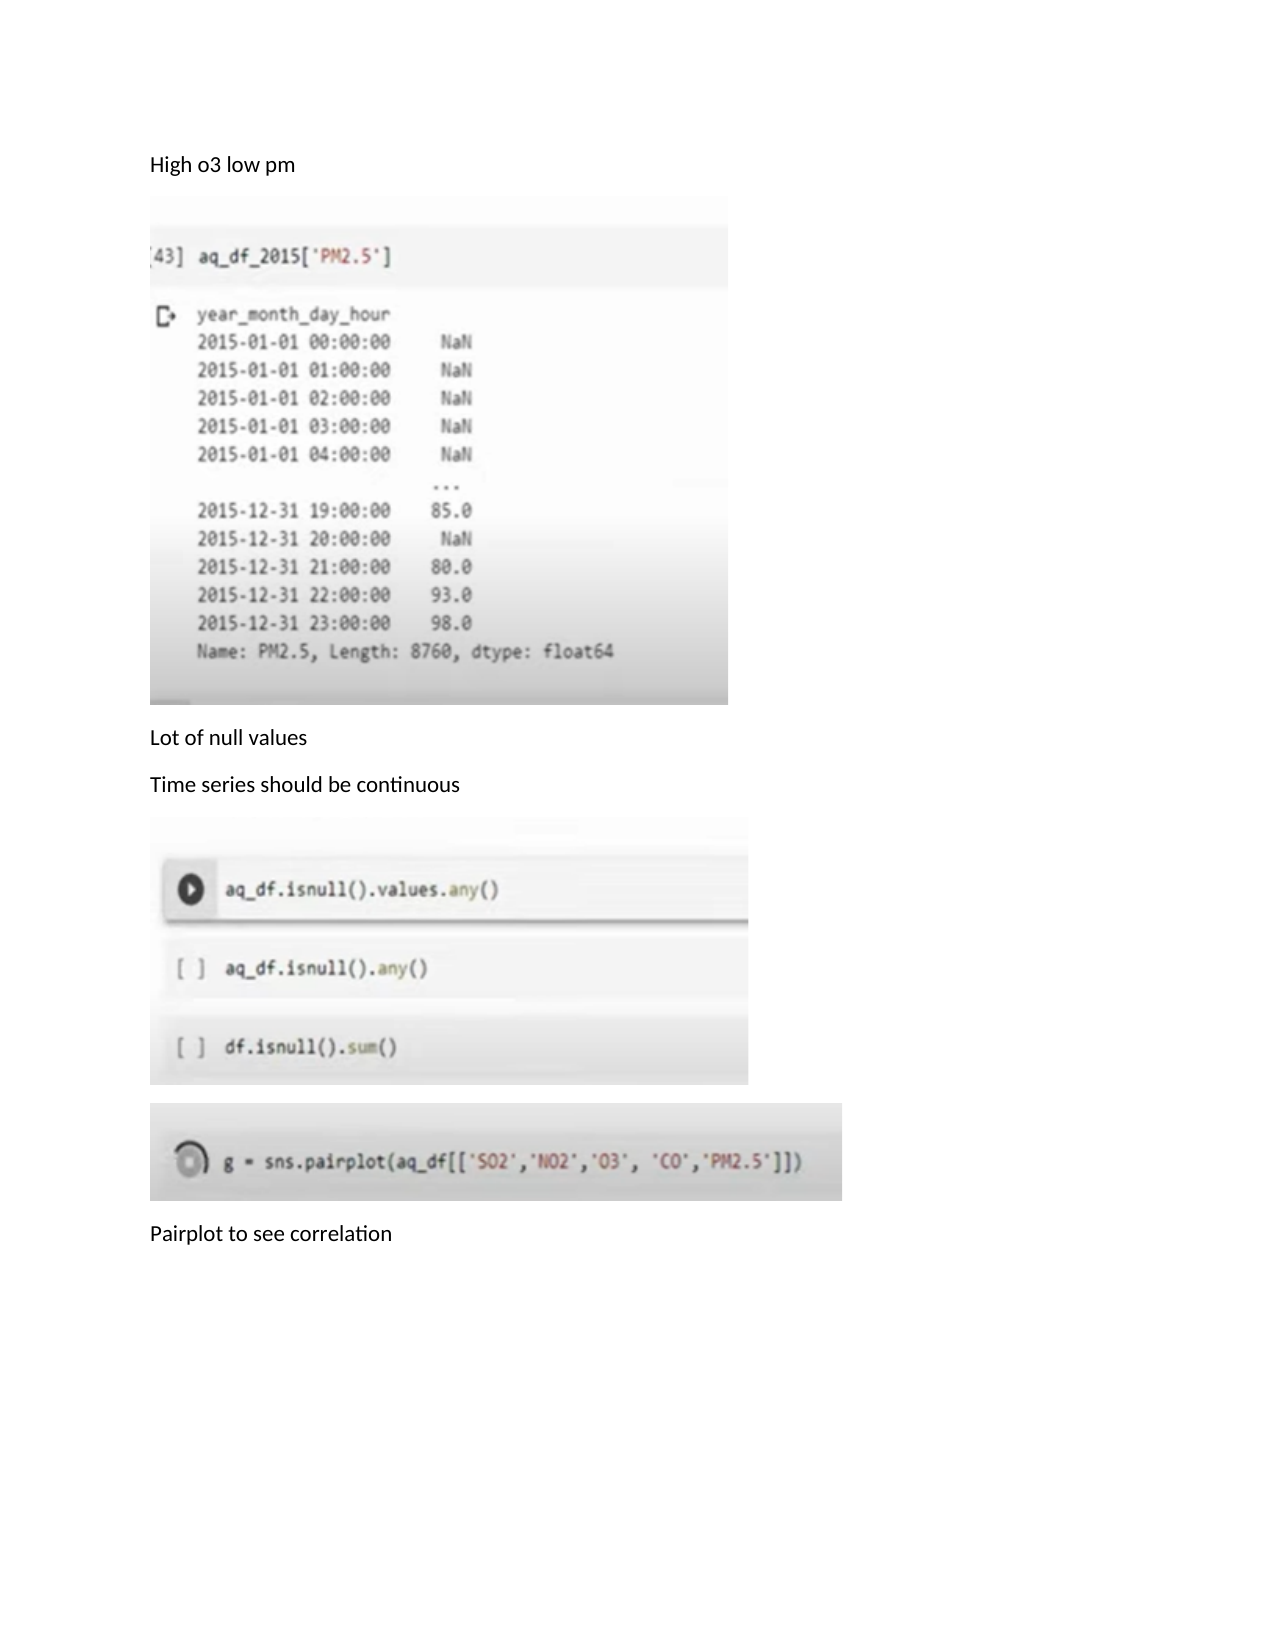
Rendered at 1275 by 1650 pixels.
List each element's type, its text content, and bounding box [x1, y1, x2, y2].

picture [150, 196, 729, 705]
text High o3 low pm [150, 150, 1125, 178]
picture [150, 817, 749, 1085]
text Pairplot to see correlation [150, 1219, 1125, 1247]
text Time series should be continuous [150, 770, 1125, 798]
picture [150, 1103, 843, 1201]
text Lot of null values [150, 723, 1125, 752]
